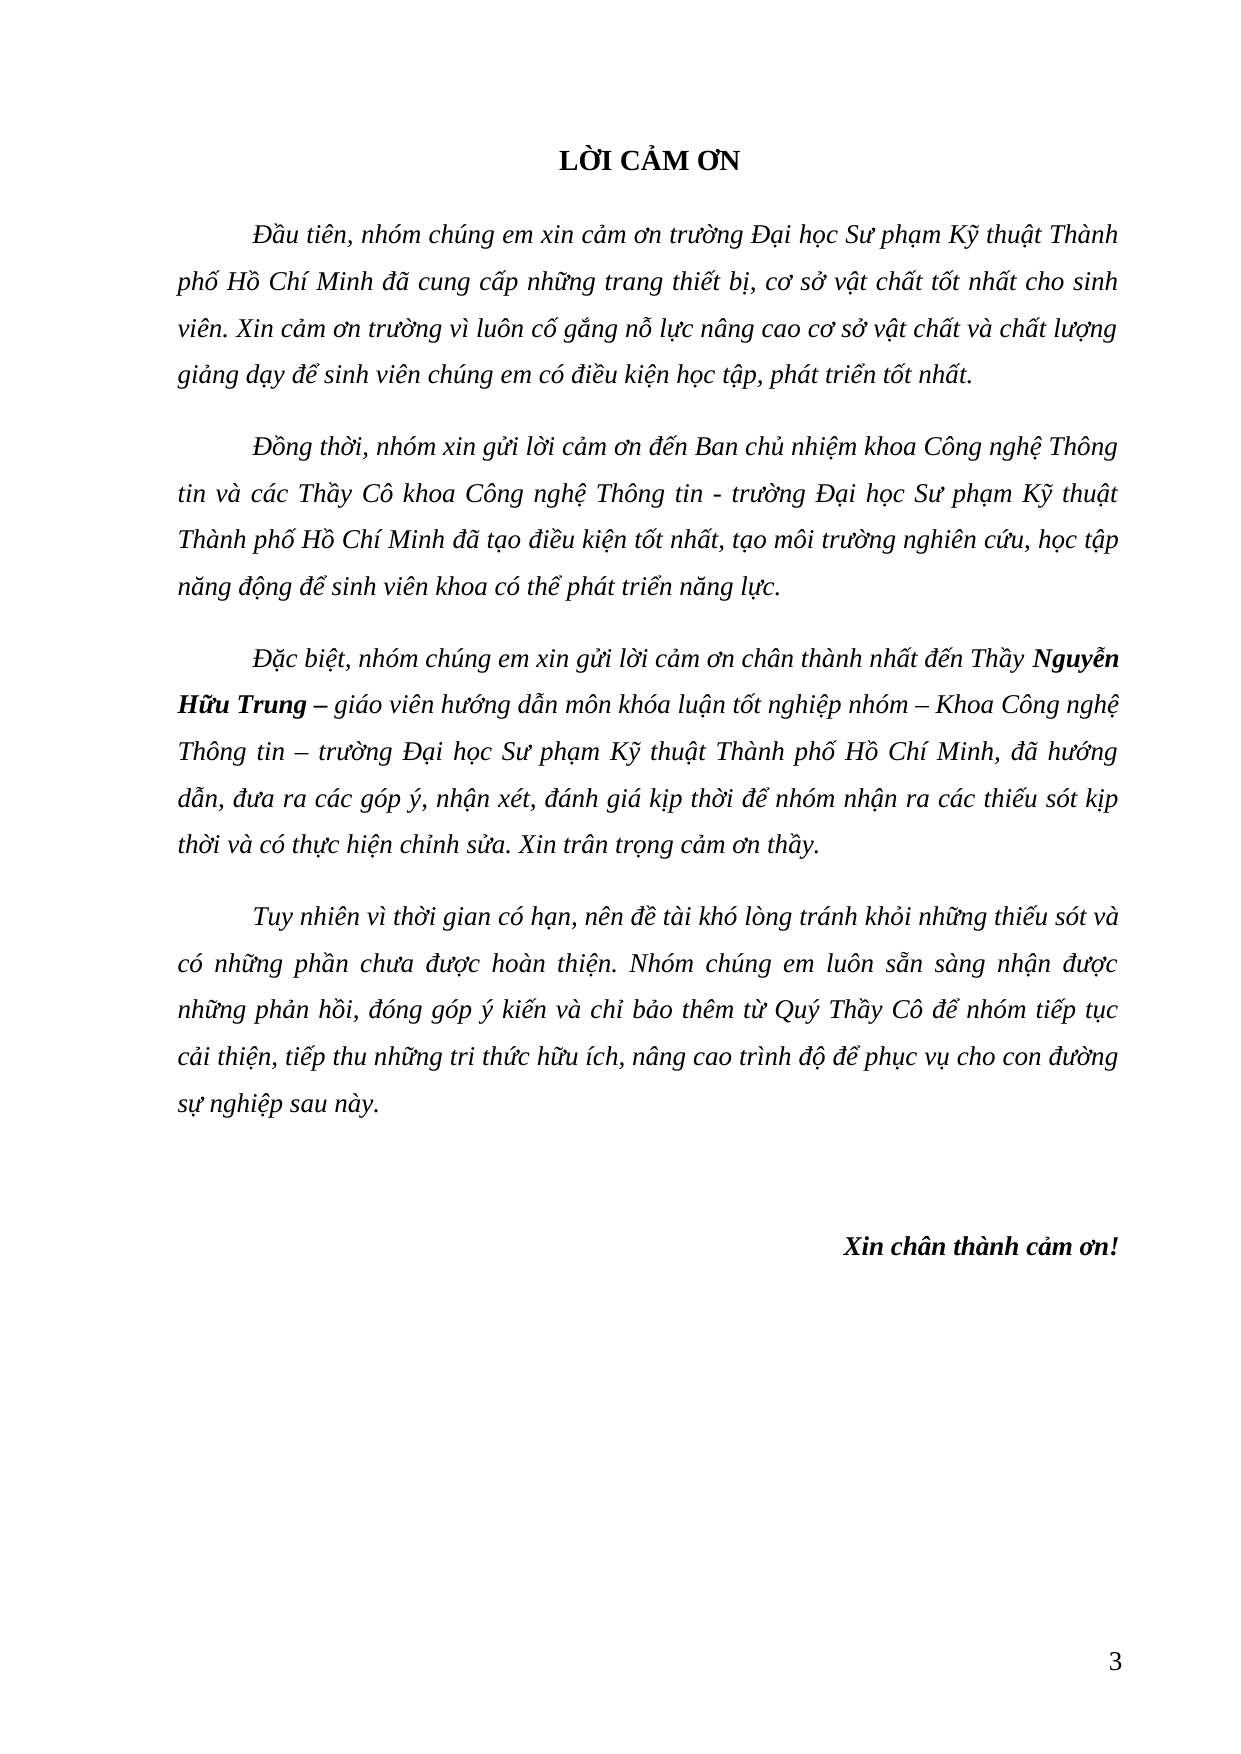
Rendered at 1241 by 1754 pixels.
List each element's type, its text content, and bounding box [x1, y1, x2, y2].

text Đặc biệt, nhóm chúng em xin gửi lời cảm ơn chân thành nhất đến Thầy Nguyễn Hữu Trung – giáo viên hướng dẫn môn khóa luận tốt nghiệp nhóm – Khoa Công nghệ Thông tin – trường Đại học Sư phạm Kỹ thuật Thành phố Hồ Chí Minh, đã hướng dẫn, đưa ra các góp ý, nhận xét, đánh giá kịp thời để nhóm nhận ra các thiếu sót kịp thời và có thực hiện chỉnh sửa. Xin trân trọng cảm ơn thầy. [177, 642, 1122, 859]
text Tuy nhiên vì thời gian có hạn, nên đề tài khó lòng tránh khỏi những thiếu sót và có những phần chưa được hoàn thiện. Nhóm chúng em luôn sẵn sàng nhận được những phản hồi, đóng góp ý kiến và chỉ bảo thêm từ Quý Thầy Cô để nhóm tiếp tục cải thiện, tiếp thu những tri thức hữu ích, nâng cao trình độ để phục vụ cho con đường sự nghiệp sau này. [177, 900, 1122, 1118]
text Xin chân thành cảm ơn! [177, 1230, 1122, 1261]
text Đồng thời, nhóm xin gửi lời cảm ơn đến Ban chủ nhiệm khoa Công nghệ Thông tin và các Thầy Cô khoa Công nghệ Thông tin - trường Đại học Sư phạm Kỹ thuật Thành phố Hồ Chí Minh đã tạo điều kiện tốt nhất, tạo môi trường nghiên cứu, học tập năng động để sinh viên khoa có thể phát triển năng lực. [177, 430, 1122, 601]
text Đầu tiên, nhóm chúng em xin cảm ơn trường Đại học Sư phạm Kỹ thuật Thành phố Hồ Chí Minh đã cung cấp những trang thiết bị, cơ sở vật chất tốt nhất cho sinh viên. Xin cảm ơn trường vì luôn cố gắng nỗ lực nâng cao cơ sở vật chất và chất lượng giảng dạy để sinh viên chúng em có điều kiện học tập, phát triển tốt nhất. [177, 218, 1122, 389]
text LỜI CẢM ƠN [177, 143, 1122, 177]
